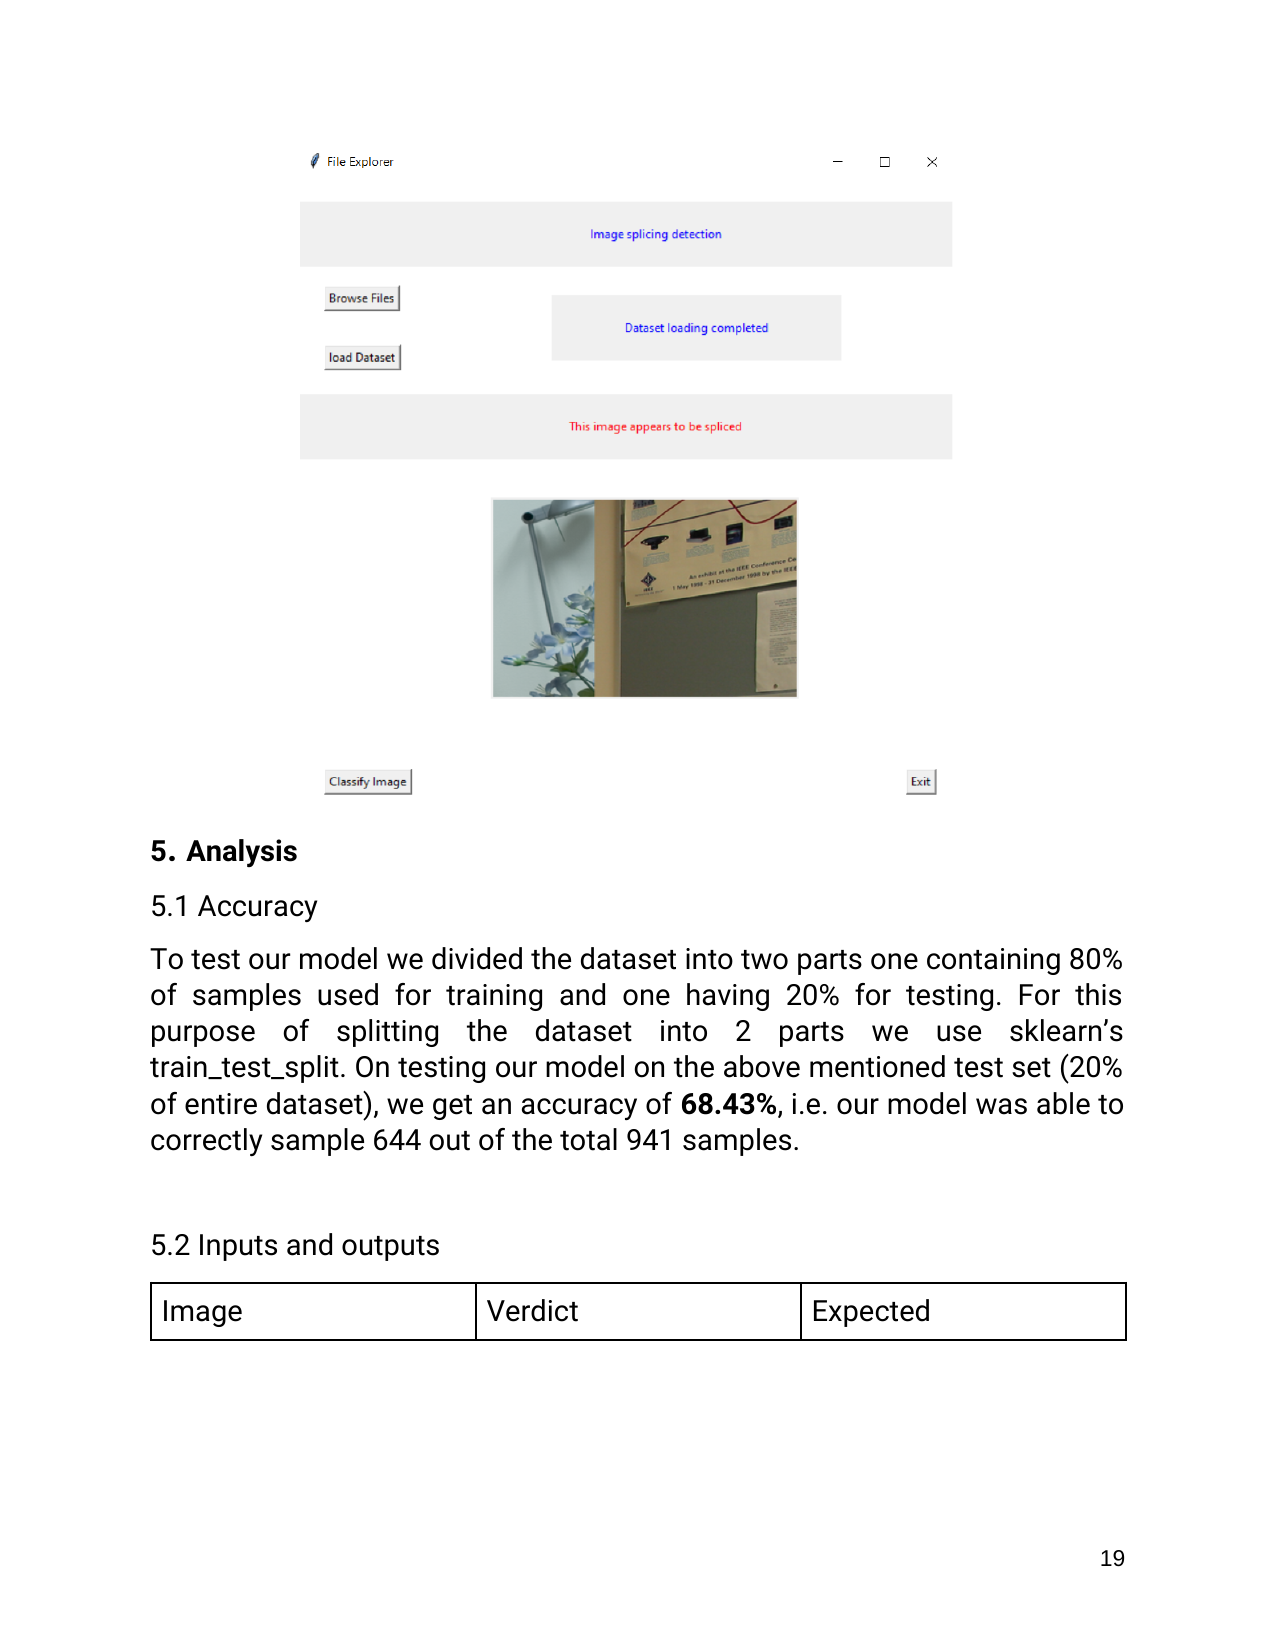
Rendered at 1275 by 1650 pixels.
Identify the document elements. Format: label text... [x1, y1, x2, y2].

picture [300, 150, 953, 811]
text 5. Analysis [150, 829, 1125, 871]
table_header Image [152, 1284, 475, 1339]
text 5.1 Accuracy [150, 889, 1125, 924]
text To test our model we divided the dataset into two parts one containing 80% of samples used for training and one having 20% for testing. For this purpose of splitting the dataset into 2 parts we use sklearn’s train_test_split. On testing our model on the above mentioned test set (20% of entire dataset), we get an accuracy of 68.43%, i.e. our model was able to correctly sample 644 out of the total 941 samples. [150, 942, 1125, 1157]
table_header Expected [802, 1284, 1125, 1339]
text 5.2 Inputs and outputs [150, 1229, 1125, 1263]
table_header Verdict [477, 1284, 800, 1339]
